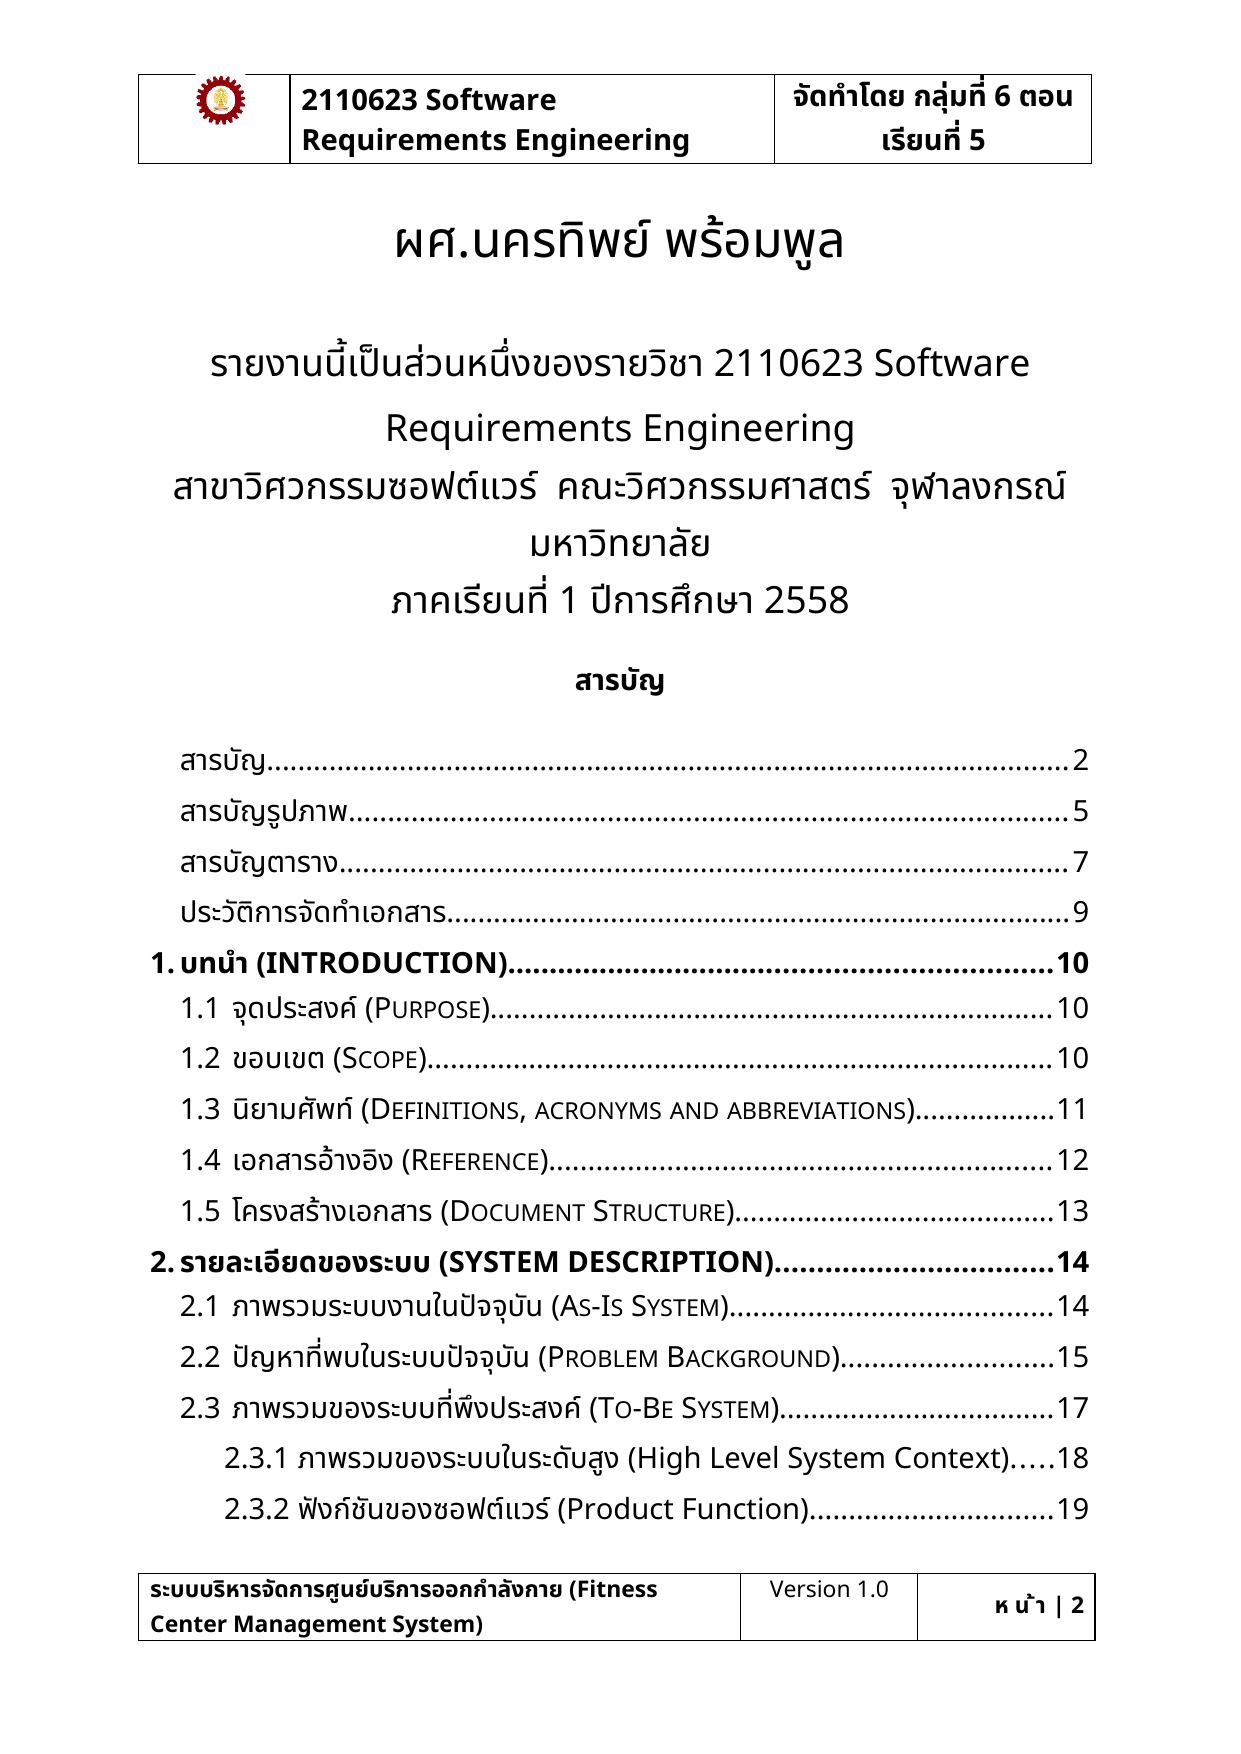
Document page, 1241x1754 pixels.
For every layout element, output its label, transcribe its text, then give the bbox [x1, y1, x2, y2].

text 1.2 ขอบเขต (Scope) 10 [179, 1038, 1090, 1082]
text ผศ.นครทิพย์ พร้อมพูล [150, 204, 1090, 280]
text 1.3 นิยามศัพท์ (Definitions, acronyms and abbreviations) 11 [179, 1088, 1090, 1133]
text 1. บทนำ (Introduction) 10 [150, 943, 1090, 987]
text ภาคเรียนที่ 1 ปีการศึกษา 2558 [150, 573, 1090, 630]
text 2.1 ภาพรวมระบบงานในปัจจุบัน (As-Is System) 14 [179, 1285, 1090, 1329]
text 2.3 ภาพรวมของระบบที่พึงประสงค์ (To-Be System) 17 [179, 1387, 1090, 1431]
text รายงานนี้เป็นส่วนหนึ่งของรายวิชา 2110623 Software Requirements Engineering [150, 337, 1090, 452]
text สาขาวิศวกรรมซอฟต์แวร์ คณะวิศวกรรมศาสตร์ จุฬาลงกรณ์มหาวิทยาลัย [150, 460, 1090, 573]
picture [195, 74, 246, 125]
text 2.3.1 ภาพรวมของระบบในระดับสูง (High Level System Context) 18 [224, 1438, 1090, 1482]
text 1.1 จุดประสงค์ (Purpose) 10 [179, 987, 1090, 1031]
text 1.5 โครงสร้างเอกสาร (Document Structure) 13 [179, 1190, 1090, 1234]
text สารบัญ 2 [179, 739, 1090, 783]
text สารบัญรูปภาพ 5 [179, 790, 1090, 834]
text 2. รายละเอียดของระบบ (System Description) 14 [150, 1241, 1090, 1285]
text ประวัติการจัดทำเอกสาร 9 [179, 892, 1090, 936]
text 1.4 เอกสารอ้างอิง (Reference) 12 [179, 1139, 1090, 1184]
text 2.3.2 ฟังก์ชันของซอฟต์แวร์ (Product Function) 19 [224, 1489, 1090, 1533]
text 2.2 ปัญหาที่พบในระบบปัจจุบัน (Problem Background) 15 [179, 1336, 1090, 1380]
text สารบัญตาราง 7 [179, 841, 1090, 885]
subtitle สารบัญ [150, 659, 1090, 703]
